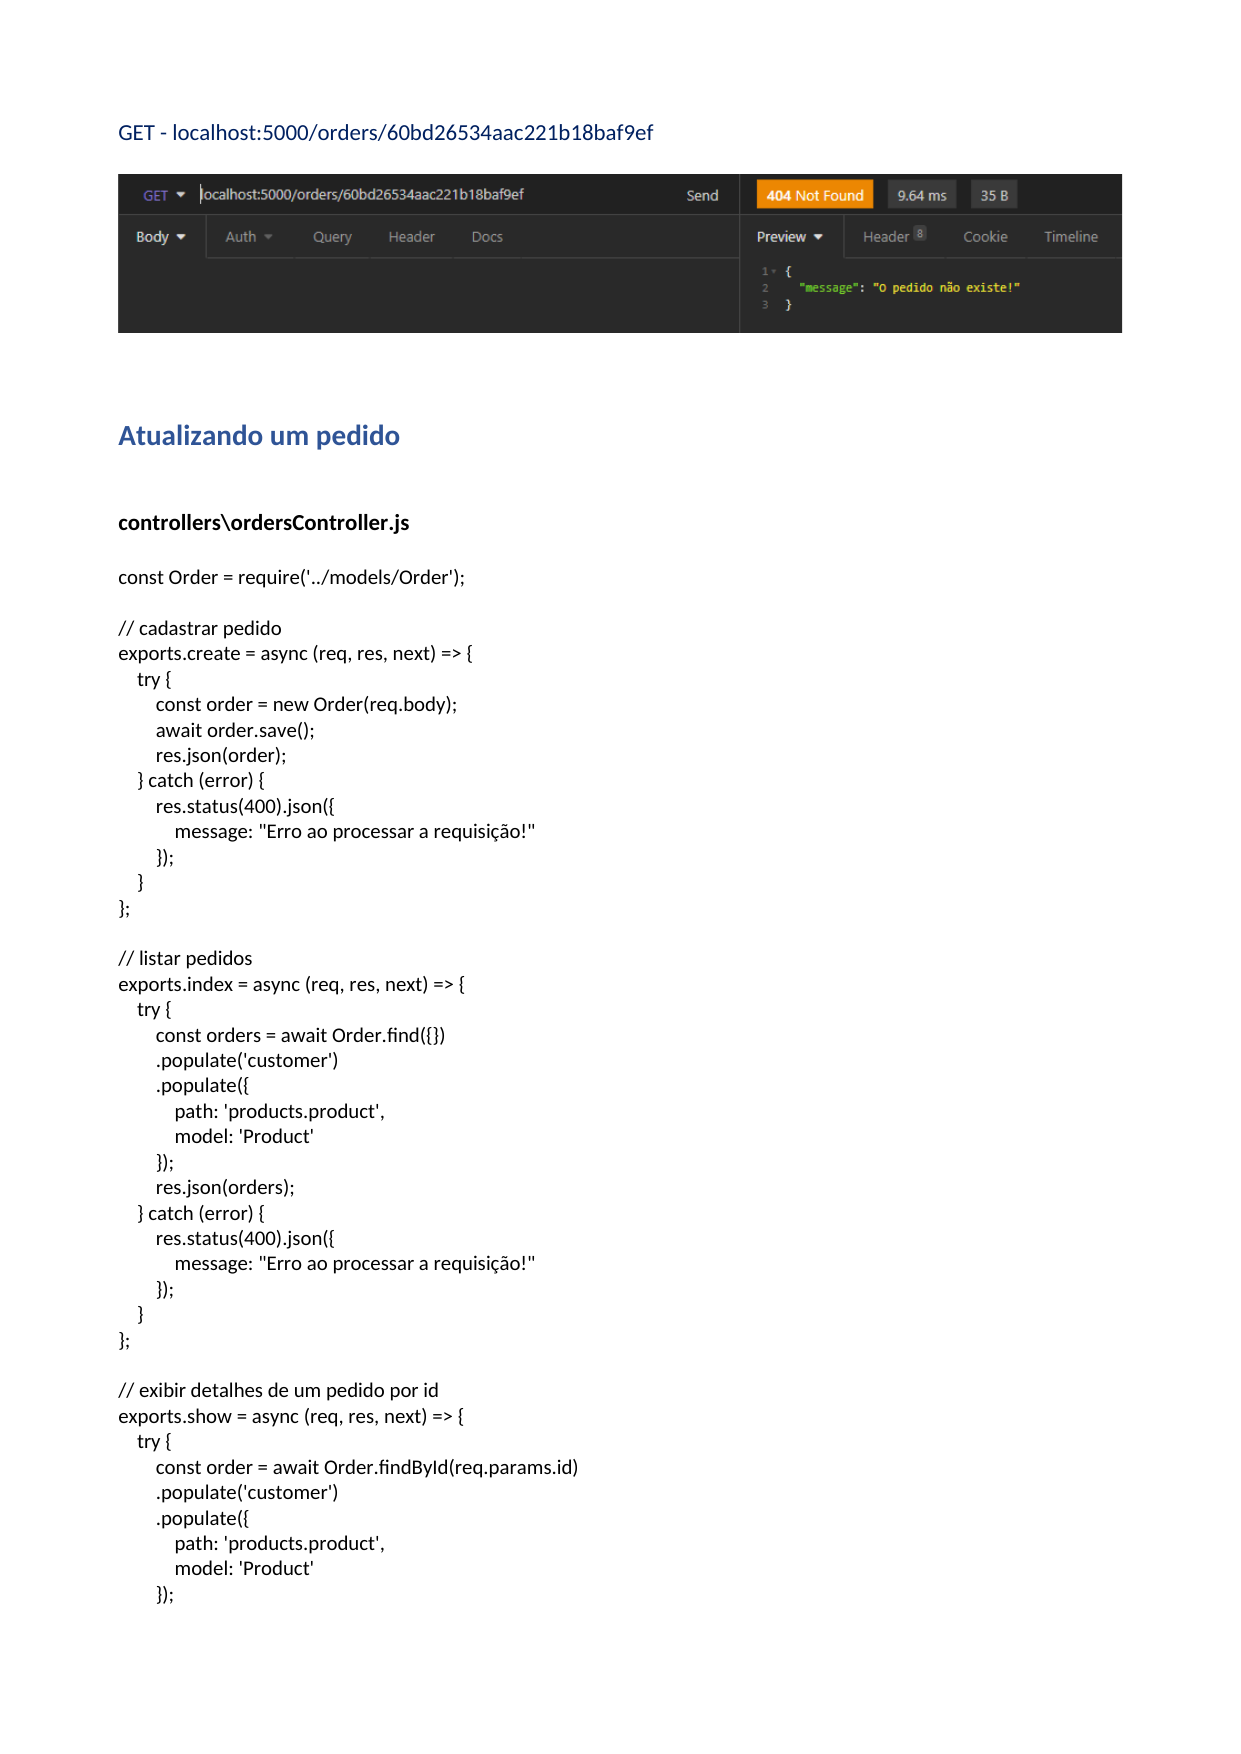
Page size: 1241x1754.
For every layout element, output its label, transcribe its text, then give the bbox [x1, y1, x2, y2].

text try { [118, 996, 1122, 1022]
text exports.show = async (req, res, next) => { [118, 1403, 1122, 1428]
text }; [118, 895, 1122, 920]
text try { [118, 1428, 1122, 1454]
text }); [118, 844, 1122, 869]
text .populate({ [118, 1073, 1122, 1098]
text res.json(order); [118, 742, 1122, 768]
text res.json(orders); [118, 1174, 1122, 1200]
text res.status(400).json({ [118, 793, 1122, 818]
text }); [118, 1276, 1122, 1301]
text // cadastrar pedido [118, 615, 1122, 641]
text controllers\ordersController.js [118, 508, 1122, 536]
text message: "Erro ao processar a requisição!" [118, 818, 1122, 844]
text exports.create = async (req, res, next) => { [118, 641, 1122, 666]
text await order.save(); [118, 717, 1122, 742]
text path: 'products.product', [118, 1530, 1122, 1556]
text } [118, 869, 1122, 895]
text // listar pedidos [118, 946, 1122, 971]
text res.status(400).json({ [118, 1225, 1122, 1251]
text model: 'Product' [118, 1556, 1122, 1581]
text }); [118, 1149, 1122, 1174]
text const orders = await Order.find({}) [118, 1022, 1122, 1047]
text } catch (error) { [118, 768, 1122, 793]
text }; [118, 1327, 1122, 1352]
text try { [118, 666, 1122, 691]
text } catch (error) { [118, 1200, 1122, 1225]
text exports.index = async (req, res, next) => { [118, 971, 1122, 996]
subtitle Atualizando um pedido [118, 417, 1122, 452]
text const order = await Order.findById(req.params.id) [118, 1454, 1122, 1479]
text // exibir detalhes de um pedido por id [118, 1378, 1122, 1403]
text GET - localhost:5000/orders/60bd26534aac221b18baf9ef [118, 118, 1122, 146]
text model: 'Product' [118, 1123, 1122, 1149]
picture [118, 174, 1123, 333]
text .populate({ [118, 1505, 1122, 1530]
text message: "Erro ao processar a requisição!" [118, 1251, 1122, 1276]
text const order = new Order(req.body); [118, 691, 1122, 717]
text }); [118, 1581, 1122, 1606]
text } [118, 1301, 1122, 1327]
text path: 'products.product', [118, 1098, 1122, 1123]
text const Order = require('../models/Order'); [118, 564, 1122, 590]
text .populate('customer') [118, 1047, 1122, 1073]
text .populate('customer') [118, 1479, 1122, 1505]
